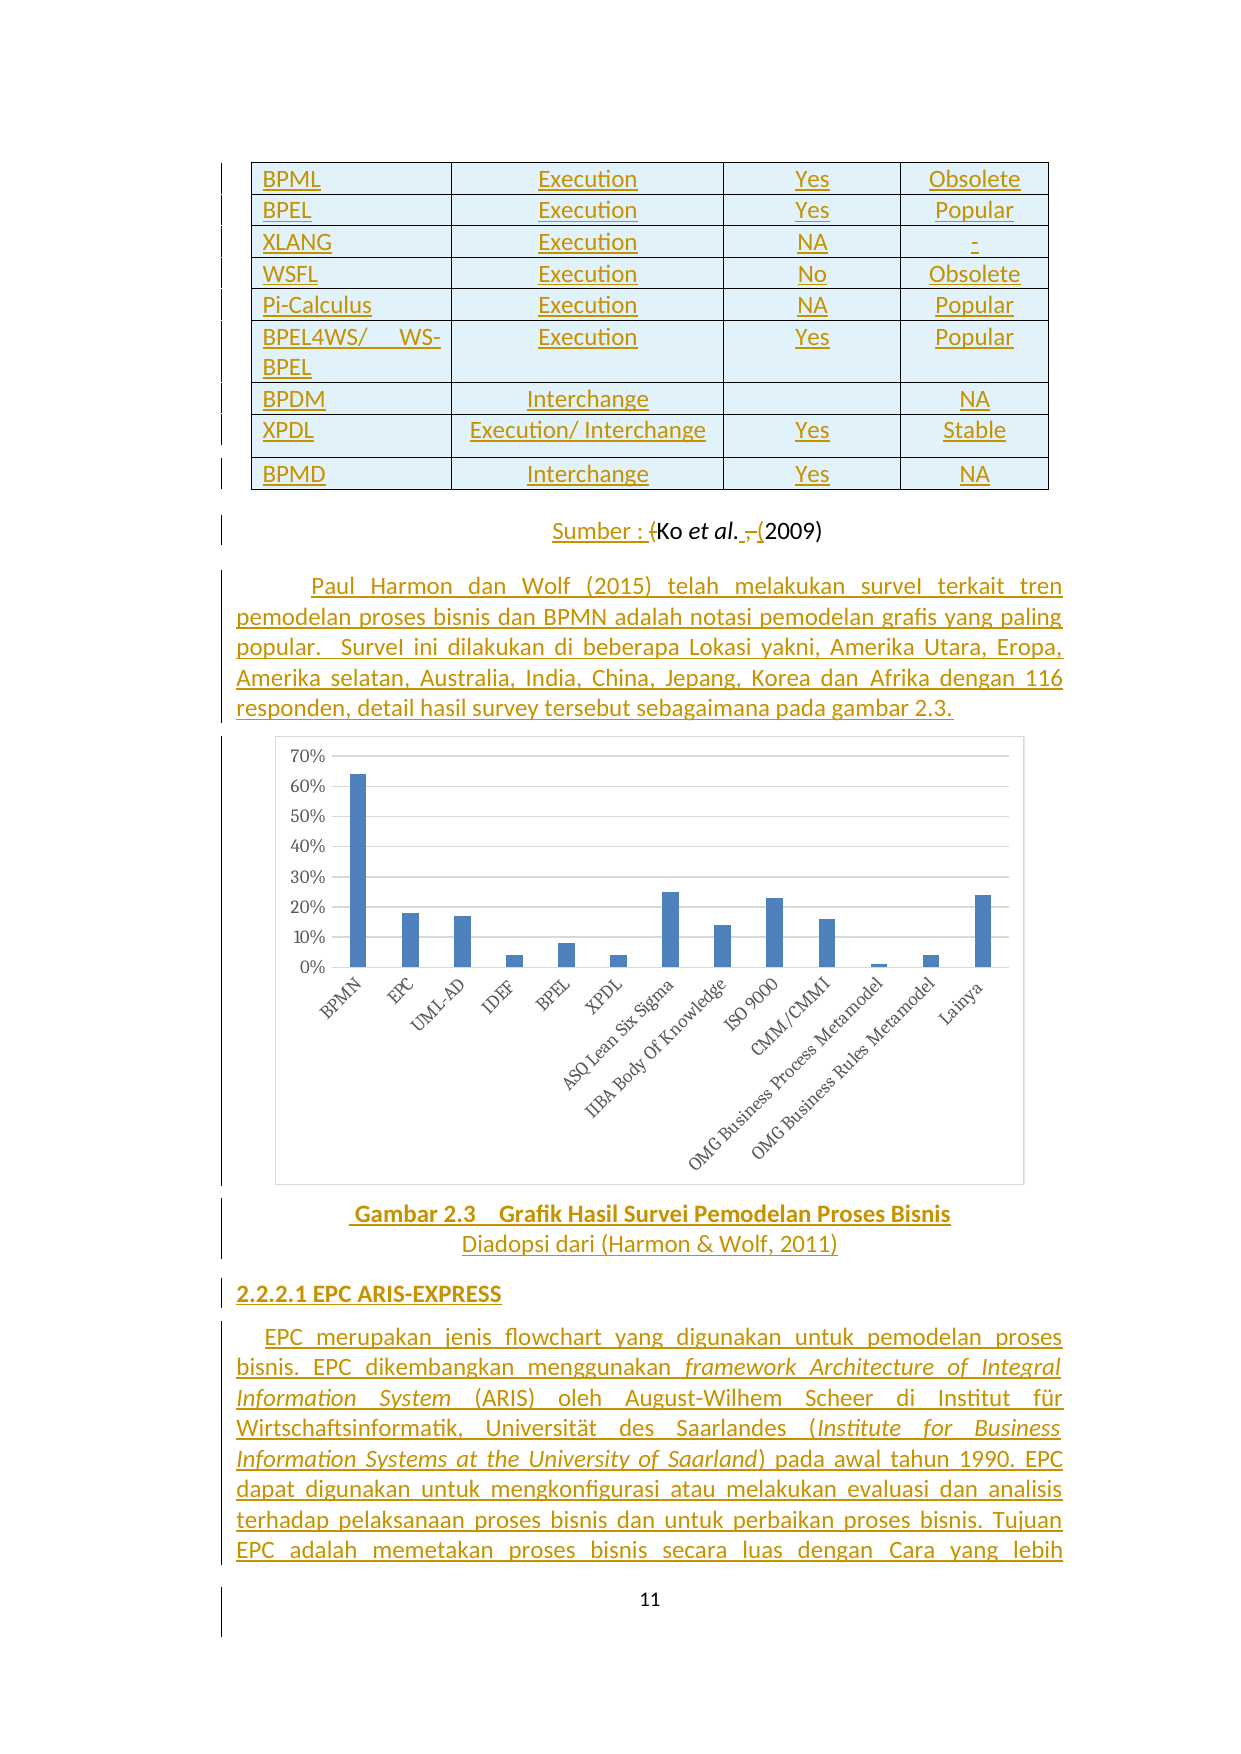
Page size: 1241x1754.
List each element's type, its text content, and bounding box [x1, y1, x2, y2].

text Ko et al.2009) [236, 515, 1063, 545]
